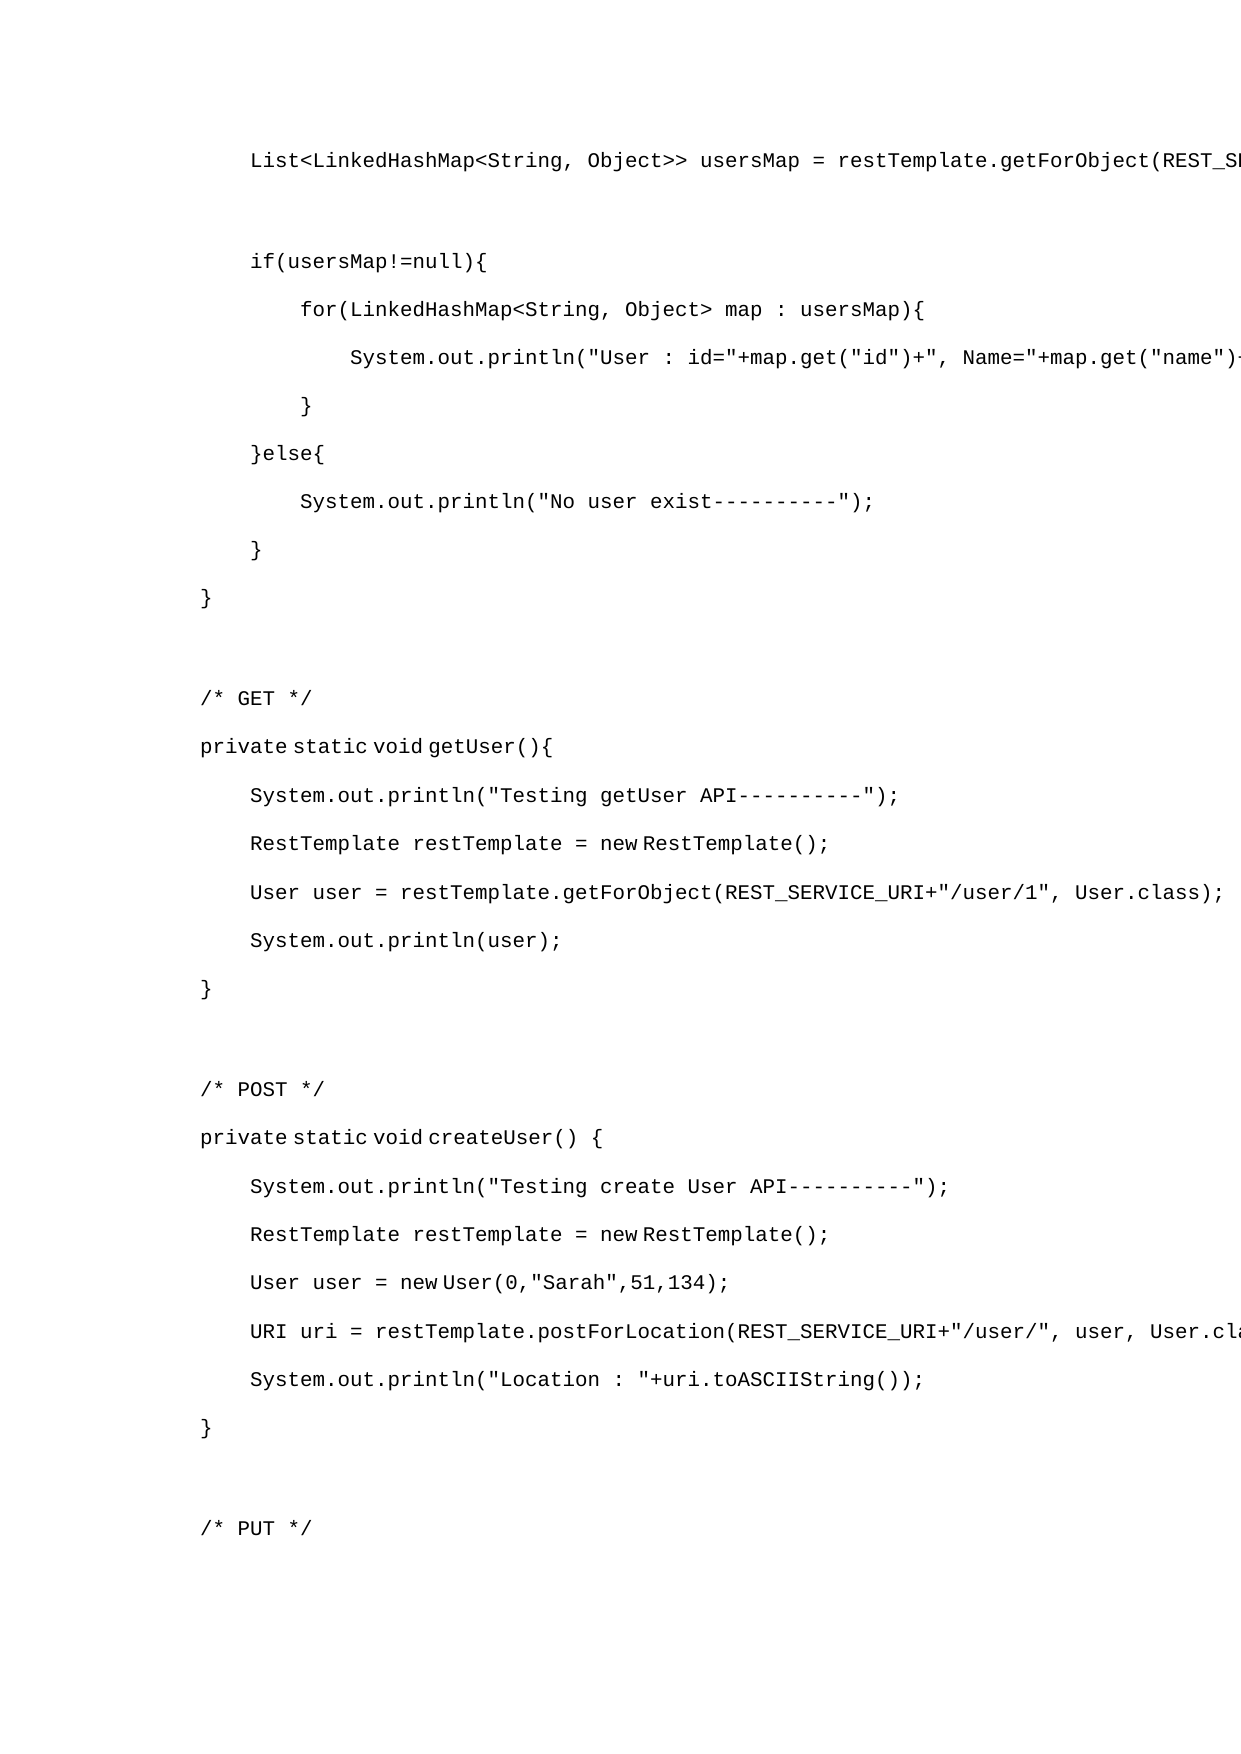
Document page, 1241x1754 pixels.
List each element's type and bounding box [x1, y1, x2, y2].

table_header [150, 150, 1240, 1567]
